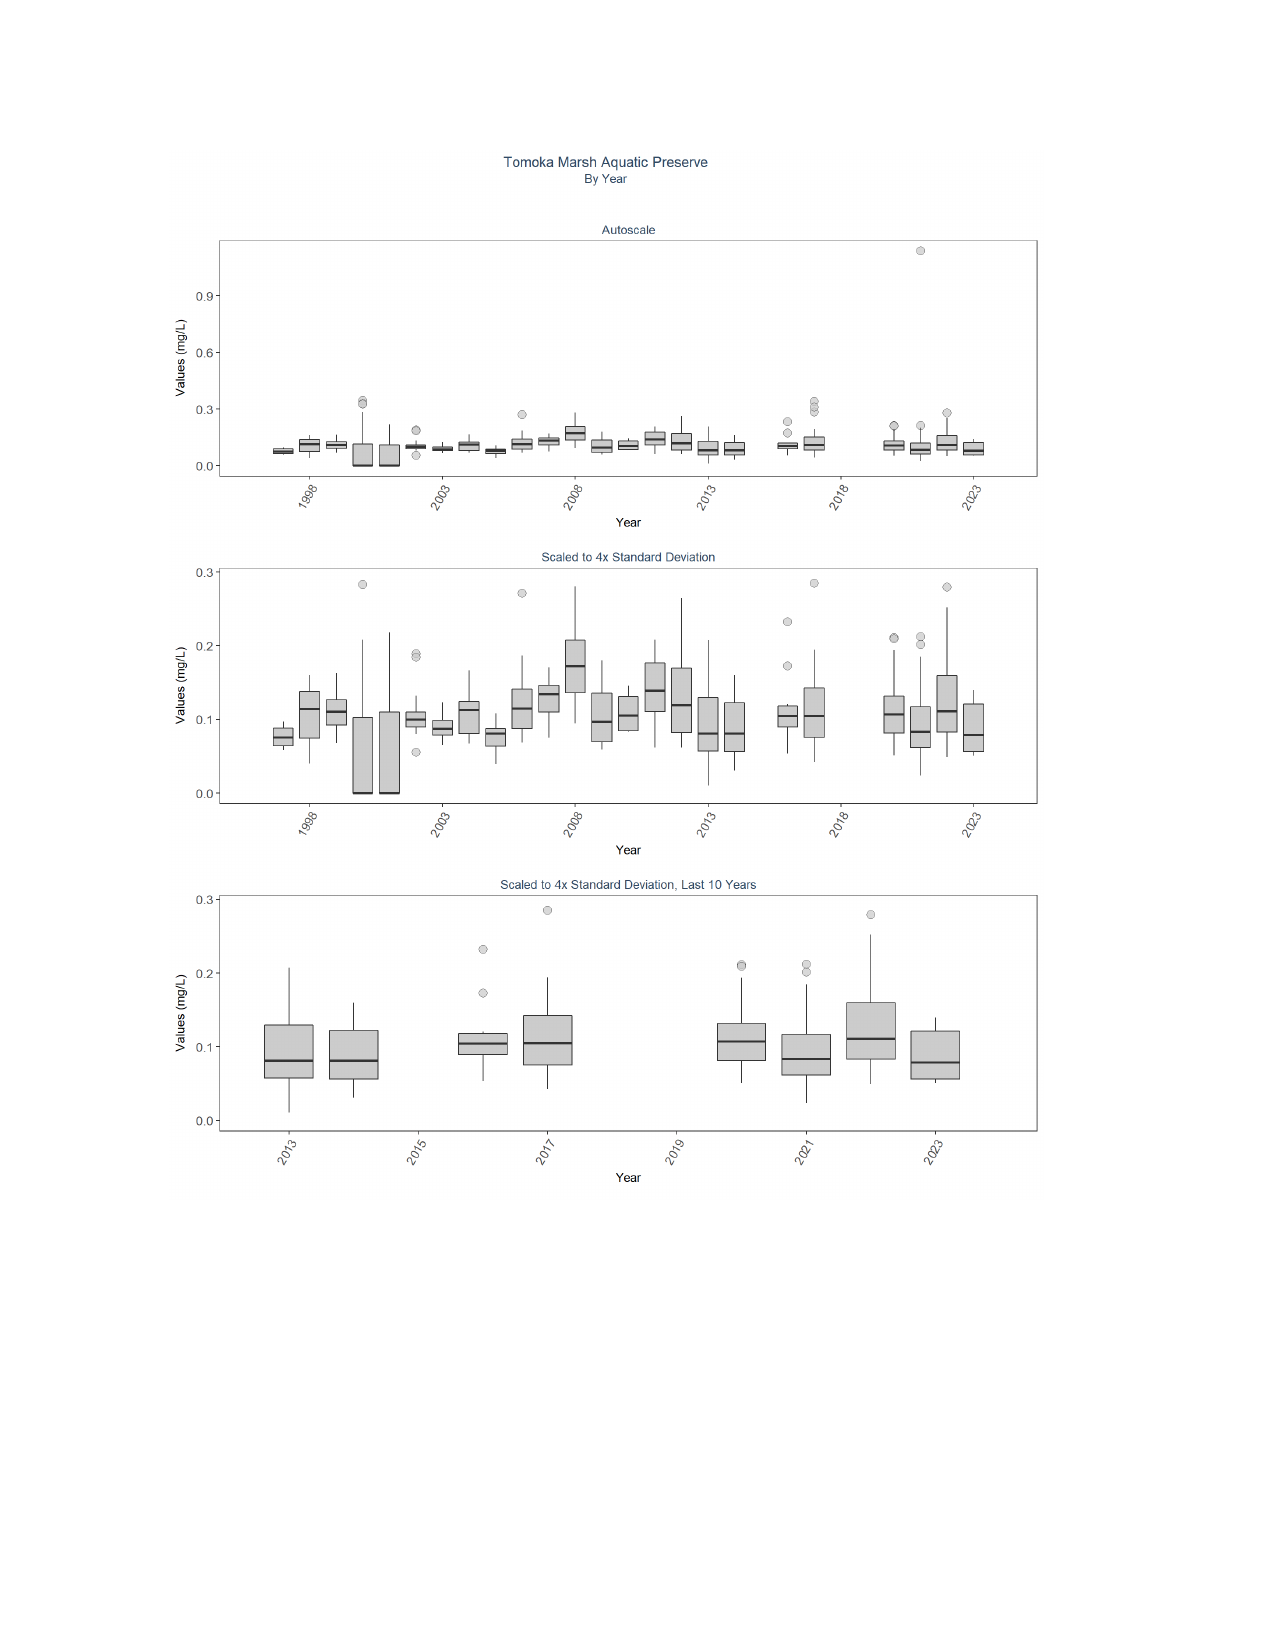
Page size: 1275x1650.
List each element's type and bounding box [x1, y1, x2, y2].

picture [168, 150, 1044, 1200]
